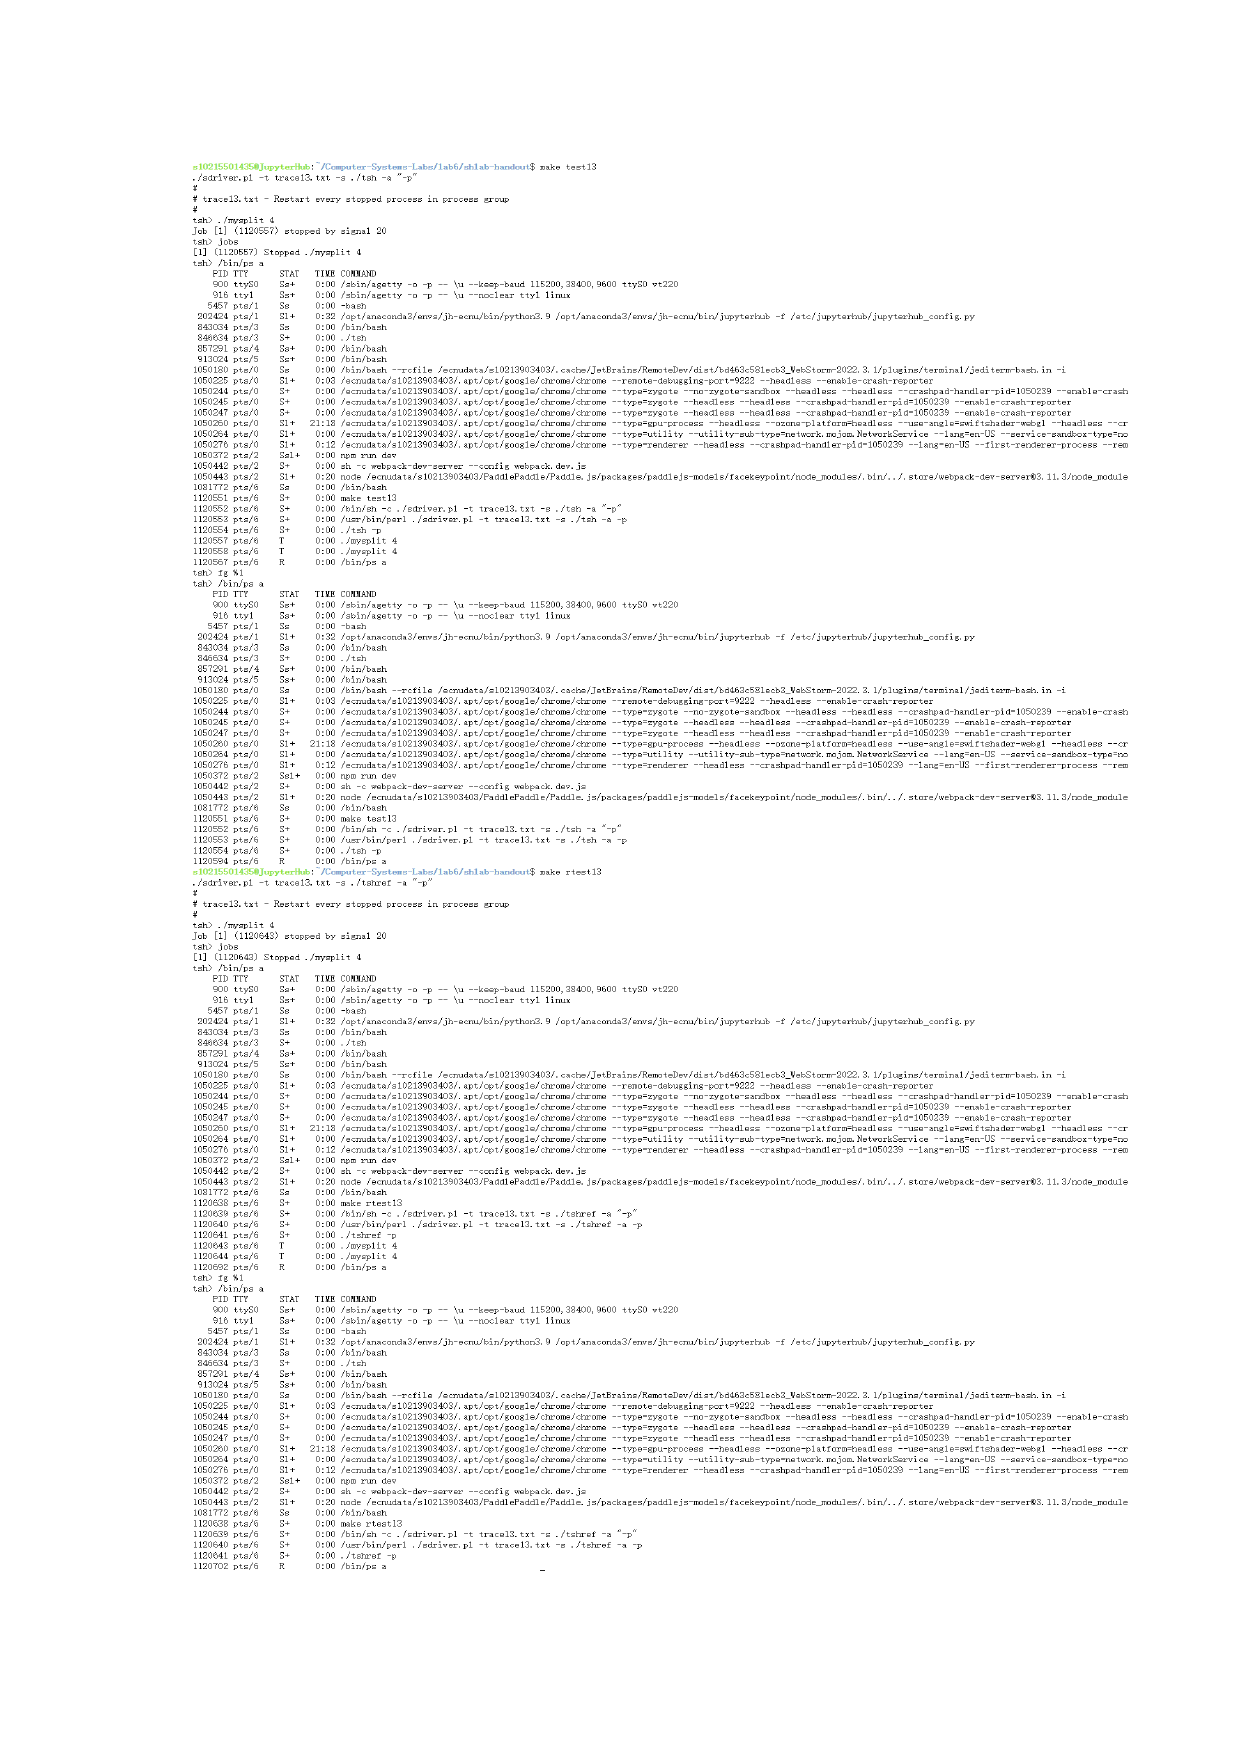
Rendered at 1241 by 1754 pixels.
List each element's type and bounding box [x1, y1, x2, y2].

picture [187, 162, 1130, 1571]
